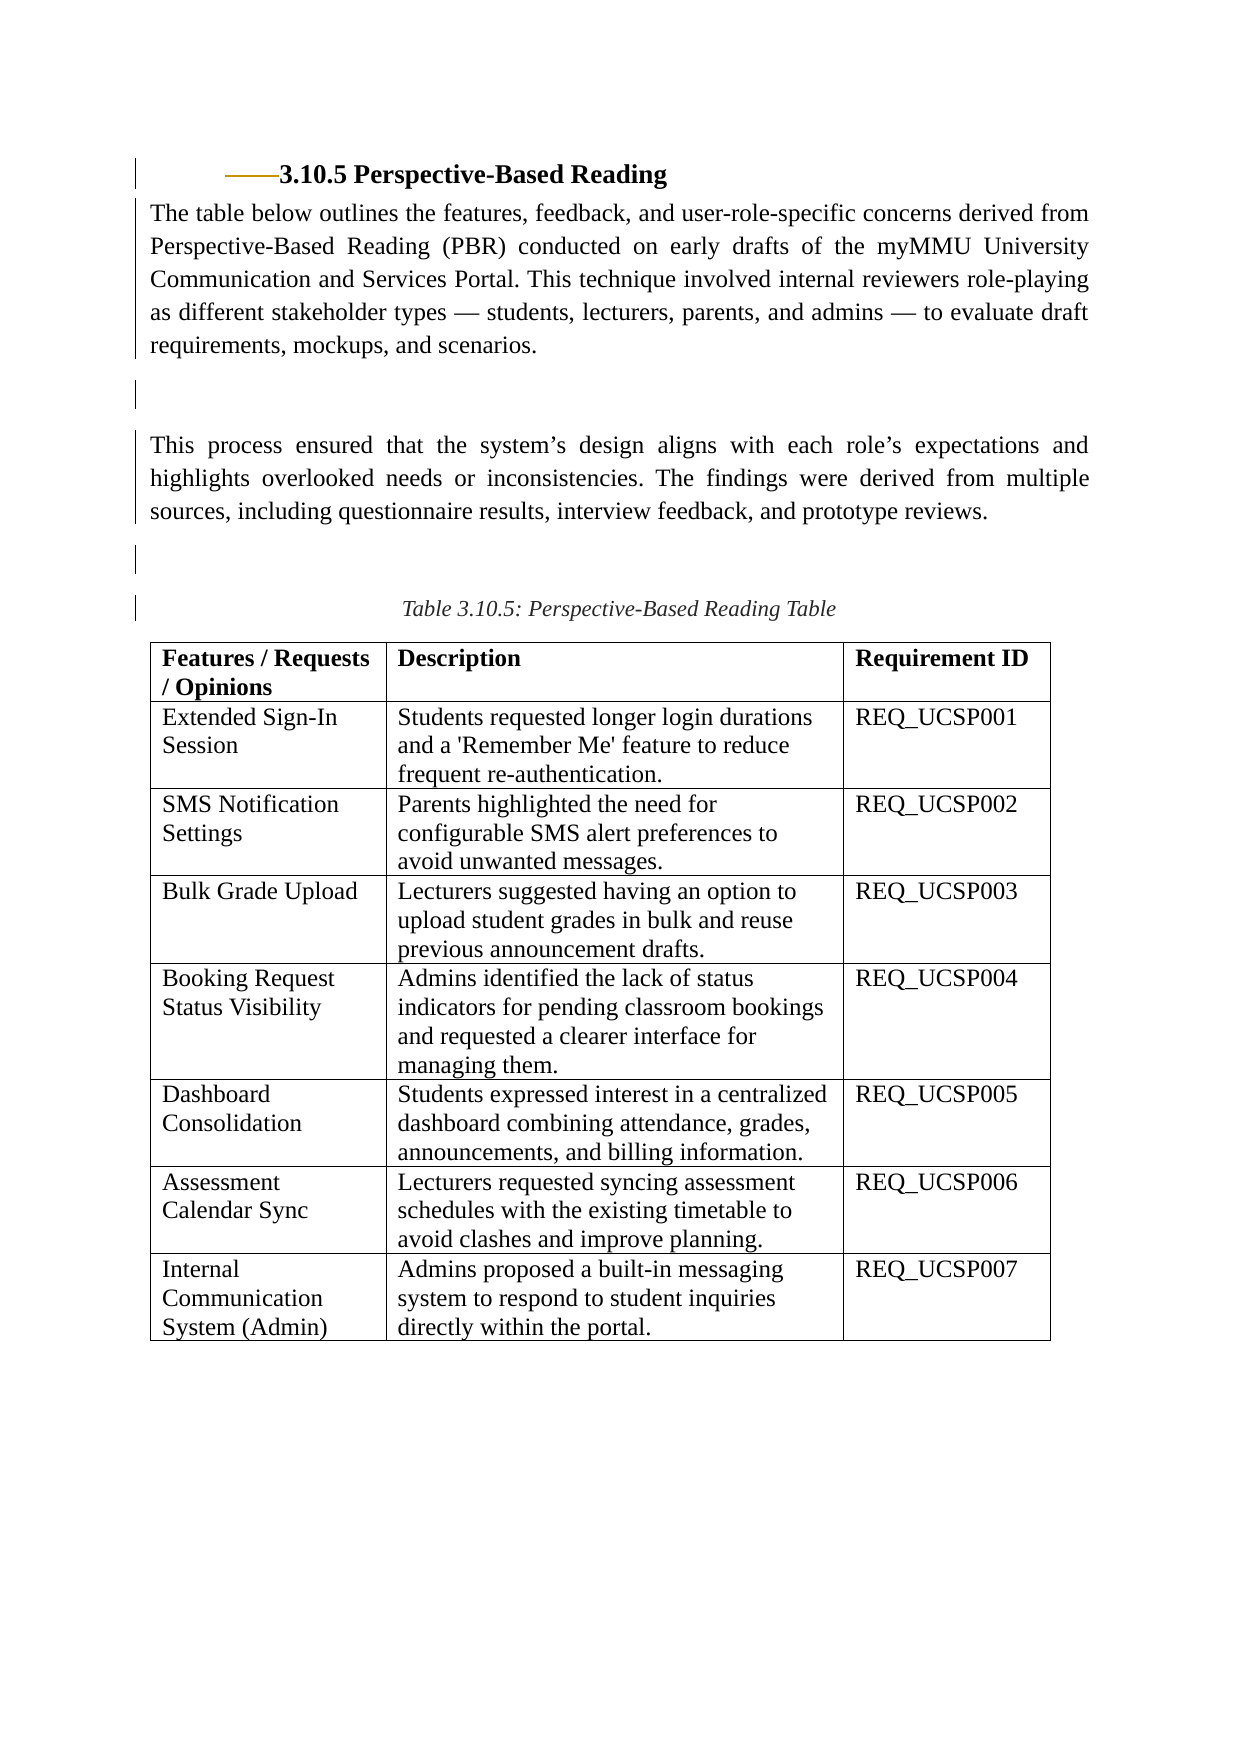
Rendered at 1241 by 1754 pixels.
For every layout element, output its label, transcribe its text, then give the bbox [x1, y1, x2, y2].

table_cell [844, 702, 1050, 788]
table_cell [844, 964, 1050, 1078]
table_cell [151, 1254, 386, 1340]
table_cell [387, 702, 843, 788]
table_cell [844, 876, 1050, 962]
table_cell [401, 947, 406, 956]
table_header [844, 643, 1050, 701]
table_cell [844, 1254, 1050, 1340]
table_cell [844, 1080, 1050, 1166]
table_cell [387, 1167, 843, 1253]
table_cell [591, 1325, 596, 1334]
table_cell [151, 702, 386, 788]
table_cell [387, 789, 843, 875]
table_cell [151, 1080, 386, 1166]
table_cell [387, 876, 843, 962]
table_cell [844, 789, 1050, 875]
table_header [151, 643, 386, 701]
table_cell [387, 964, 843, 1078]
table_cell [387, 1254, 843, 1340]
text Table 3.10.5: Perspective-Based Reading Table [150, 595, 1090, 621]
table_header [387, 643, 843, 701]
text This process ensured that the system’s design aligns with each role’s expectations and highlights overlooked needs or inconsistencies. The findings were derived from multiple sources, including questionnaire results, interview feedback, and prototype reviews. [150, 430, 1090, 524]
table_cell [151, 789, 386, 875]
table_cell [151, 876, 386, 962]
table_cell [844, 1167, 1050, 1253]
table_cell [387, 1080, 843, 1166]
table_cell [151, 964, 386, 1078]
text The table below outlines the features, feedback, and user-role-specific concerns derived from Perspective-Based Reading (PBR) conducted on early drafts of the myMMU University Communication and Services Portal. This technique involved internal reviewers role-playing as different stakeholder types — students, lecturers, parents, and admins — to evaluate draft requirements, mockups, and scenarios. [150, 198, 1090, 359]
subtitle 3.10.5 Perspective-Based Reading [150, 158, 1090, 189]
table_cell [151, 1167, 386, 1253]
